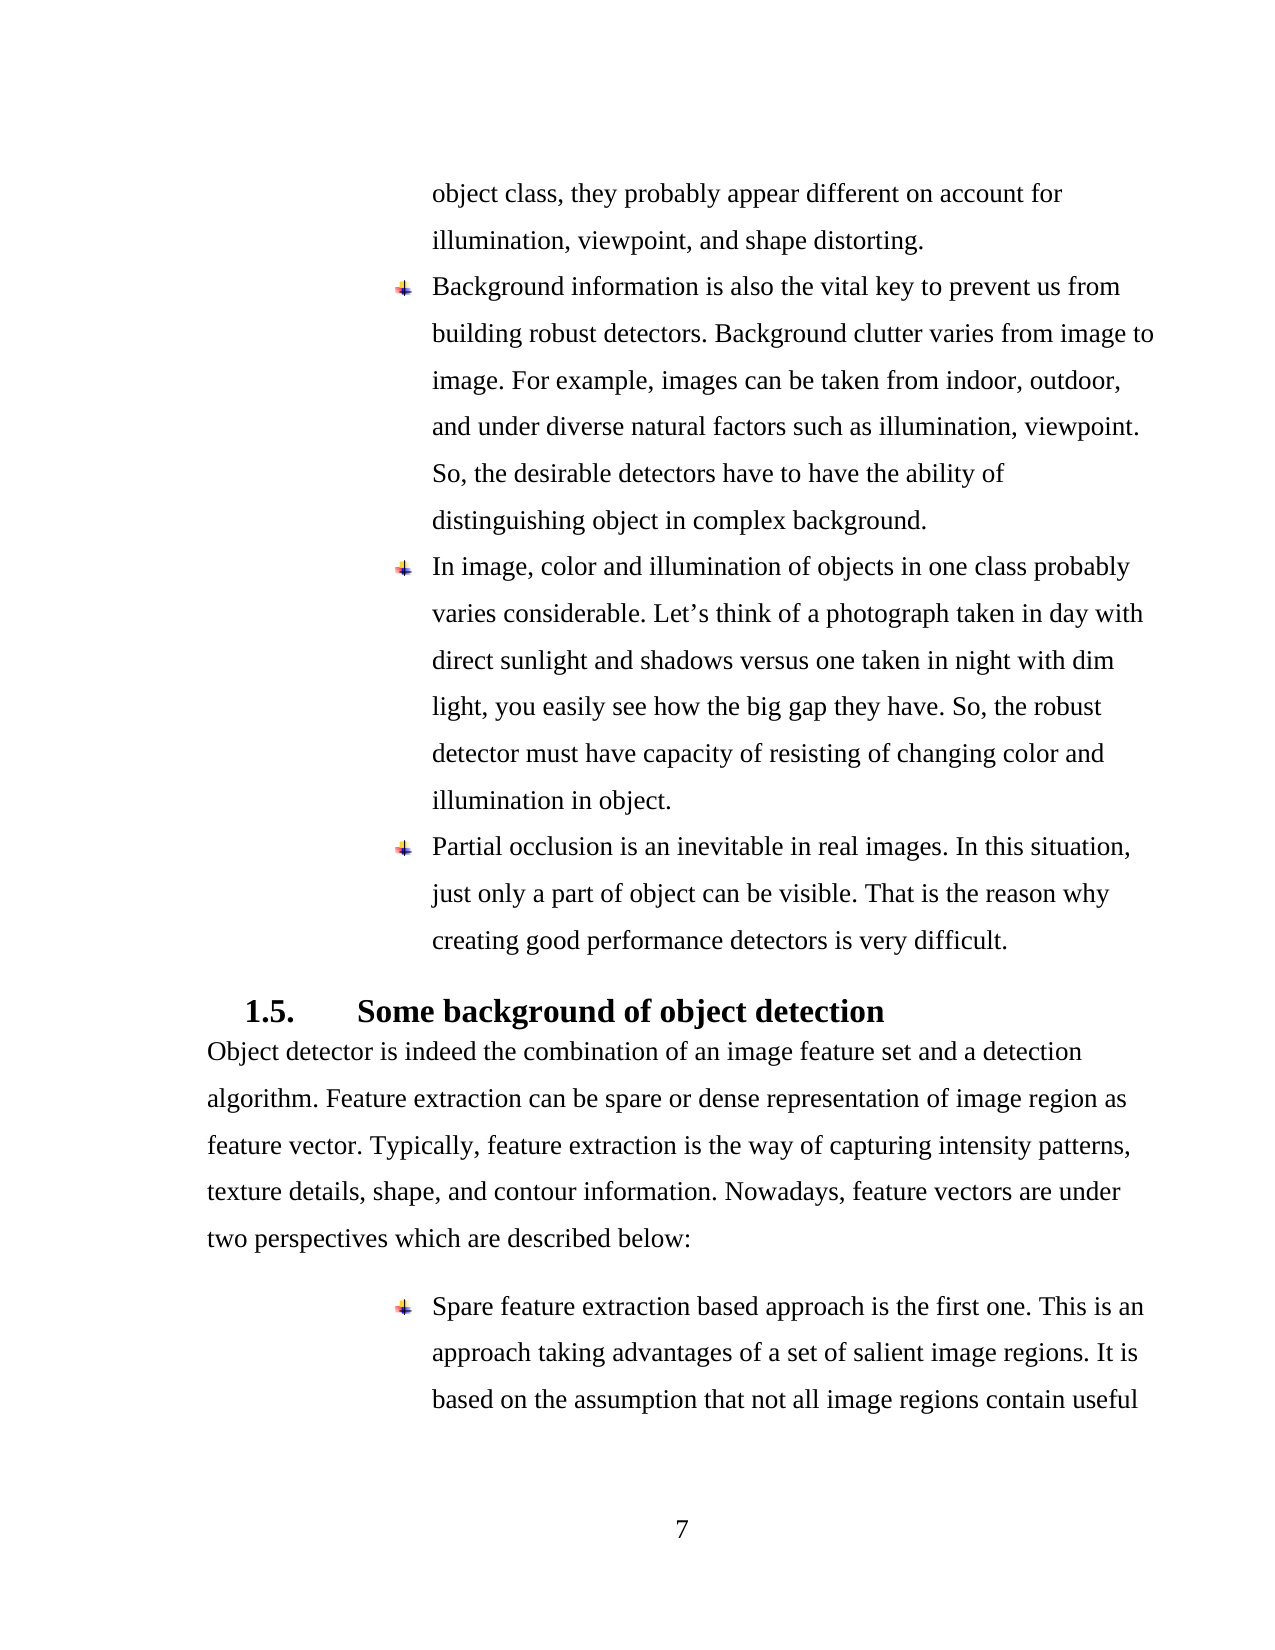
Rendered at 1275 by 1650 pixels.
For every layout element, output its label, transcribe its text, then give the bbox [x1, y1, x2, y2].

picture [395, 839, 412, 856]
text Object detector is indeed the combination of an image feature set and a detection algorithm. Feature extraction can be spare or dense representation of image region as feature vector. Typically, feature extraction is the way of capturing intensity patterns, texture details, shape, and contour information. Nowadays, feature vectors are under two perspectives which are described below: [207, 1035, 1157, 1253]
picture [395, 559, 412, 576]
picture [395, 1298, 412, 1315]
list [394, 177, 1157, 255]
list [394, 1289, 1157, 1414]
list Background information is also the vital key to prevent us from building robust detectors. Background clutter varies from image to image. For example, images can be taken from indoor, outdoor, and under diverse natural factors such as illumination, viewpoint. So, the desirable detectors have to have the ability of distinguishing object in complex background. [394, 271, 1157, 535]
list Partial occlusion is an inevitable in real images. In this situation, just only a part of object can be visible. That is the reason why creating good performance detectors is very difficult. [394, 831, 1157, 955]
text Some background of object detection [244, 991, 1157, 1030]
picture [395, 279, 412, 296]
list In image, color and illumination of objects in one class probably varies considerable. Let’s think of a photograph taken in day with direct sunlight and shadows versus one taken in night with dim light, you easily see how the big gap they have. So, the robust detector must have capacity of resisting of changing color and illumination in object. [394, 551, 1157, 815]
